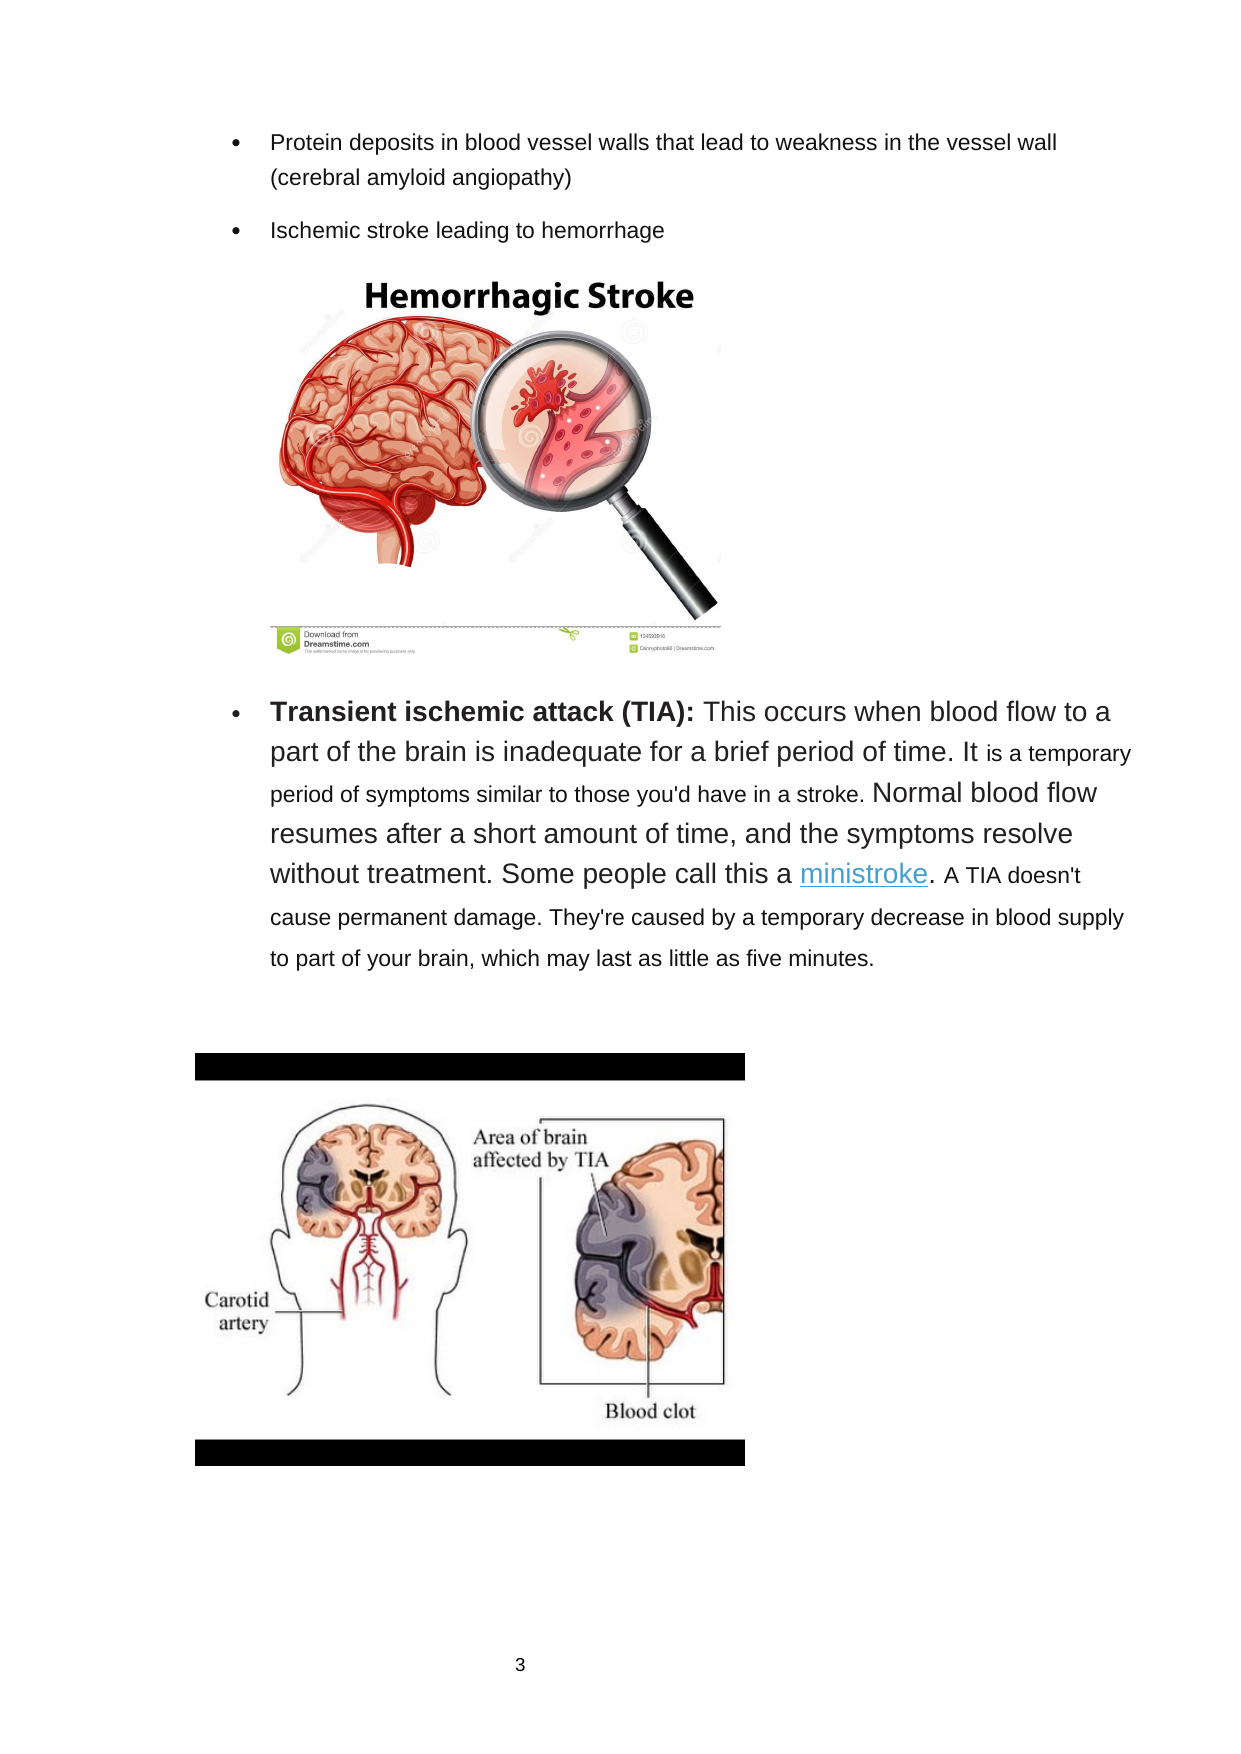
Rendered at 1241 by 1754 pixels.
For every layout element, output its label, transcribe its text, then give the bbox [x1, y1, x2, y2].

list Ischemic stroke leading to hemorrhage [232, 209, 1135, 244]
list Protein deposits in blood vessel walls that lead to weakness in the vessel wall (cerebral amyloid angiopathy) [232, 120, 1135, 190]
picture [195, 1053, 745, 1466]
picture [270, 272, 722, 658]
list Transient ischemic attack (TIA): This occurs when blood flow to a part of the brain is inadequate for a brief period of time. It is a temporary period of symptoms similar to those you'd have in a stroke. Normal blood flow resumes after a short amount of time, and the symptoms resolve without treatment. Some people call this a ministroke. A TIA doesn't cause permanent damage. They're caused by a temporary decrease in blood supply to part of your brain, which may last as little as five minutes. [232, 686, 1135, 971]
